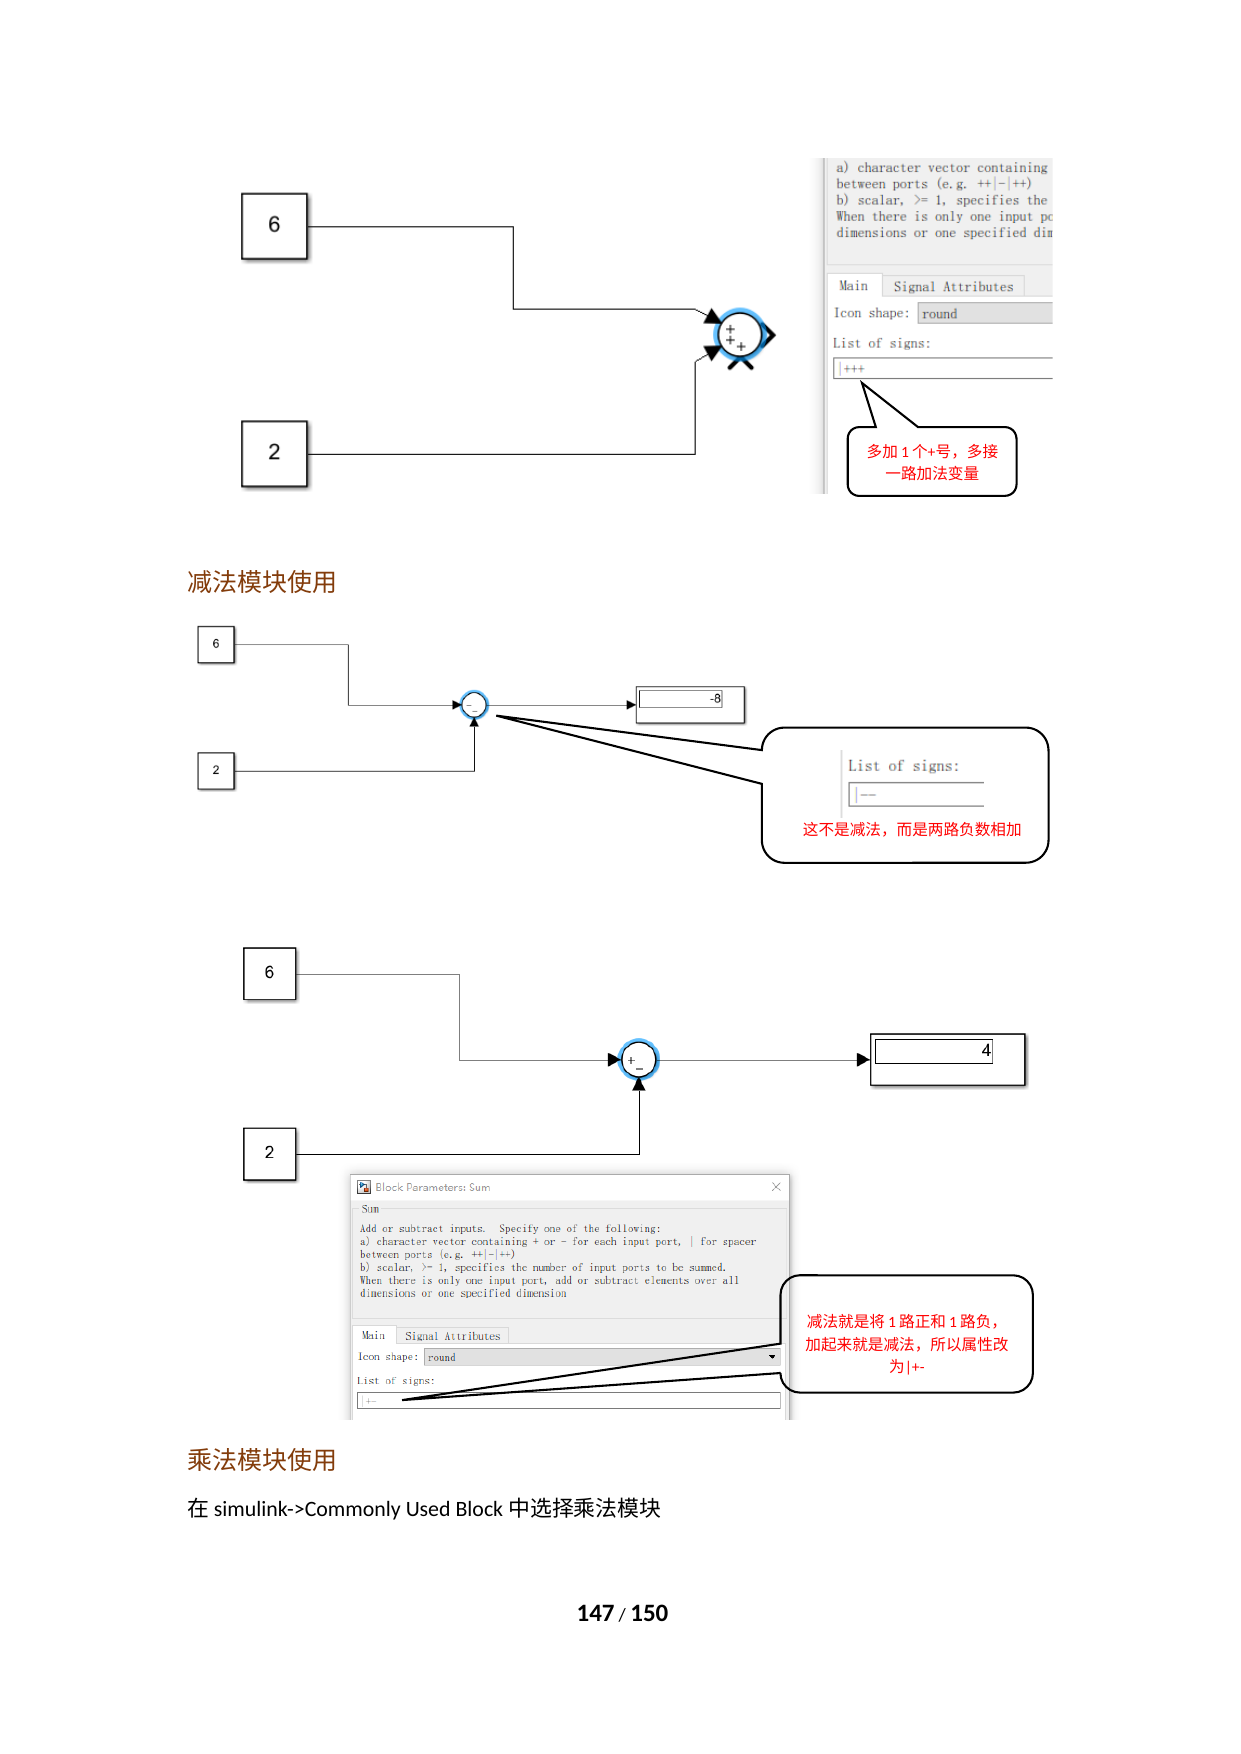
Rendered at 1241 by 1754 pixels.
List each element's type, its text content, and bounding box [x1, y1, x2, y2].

text 乘法模块使用 [187, 1426, 1053, 1491]
picture [840, 750, 984, 818]
picture [187, 938, 1053, 1420]
picture [187, 613, 762, 796]
picture [530, 722, 762, 782]
picture [849, 388, 1015, 494]
text 在simulink->Commonly Used Block 中选择乘法模块 [187, 1491, 1053, 1523]
picture [187, 158, 1053, 494]
text 减法模块使用 [187, 548, 1053, 613]
